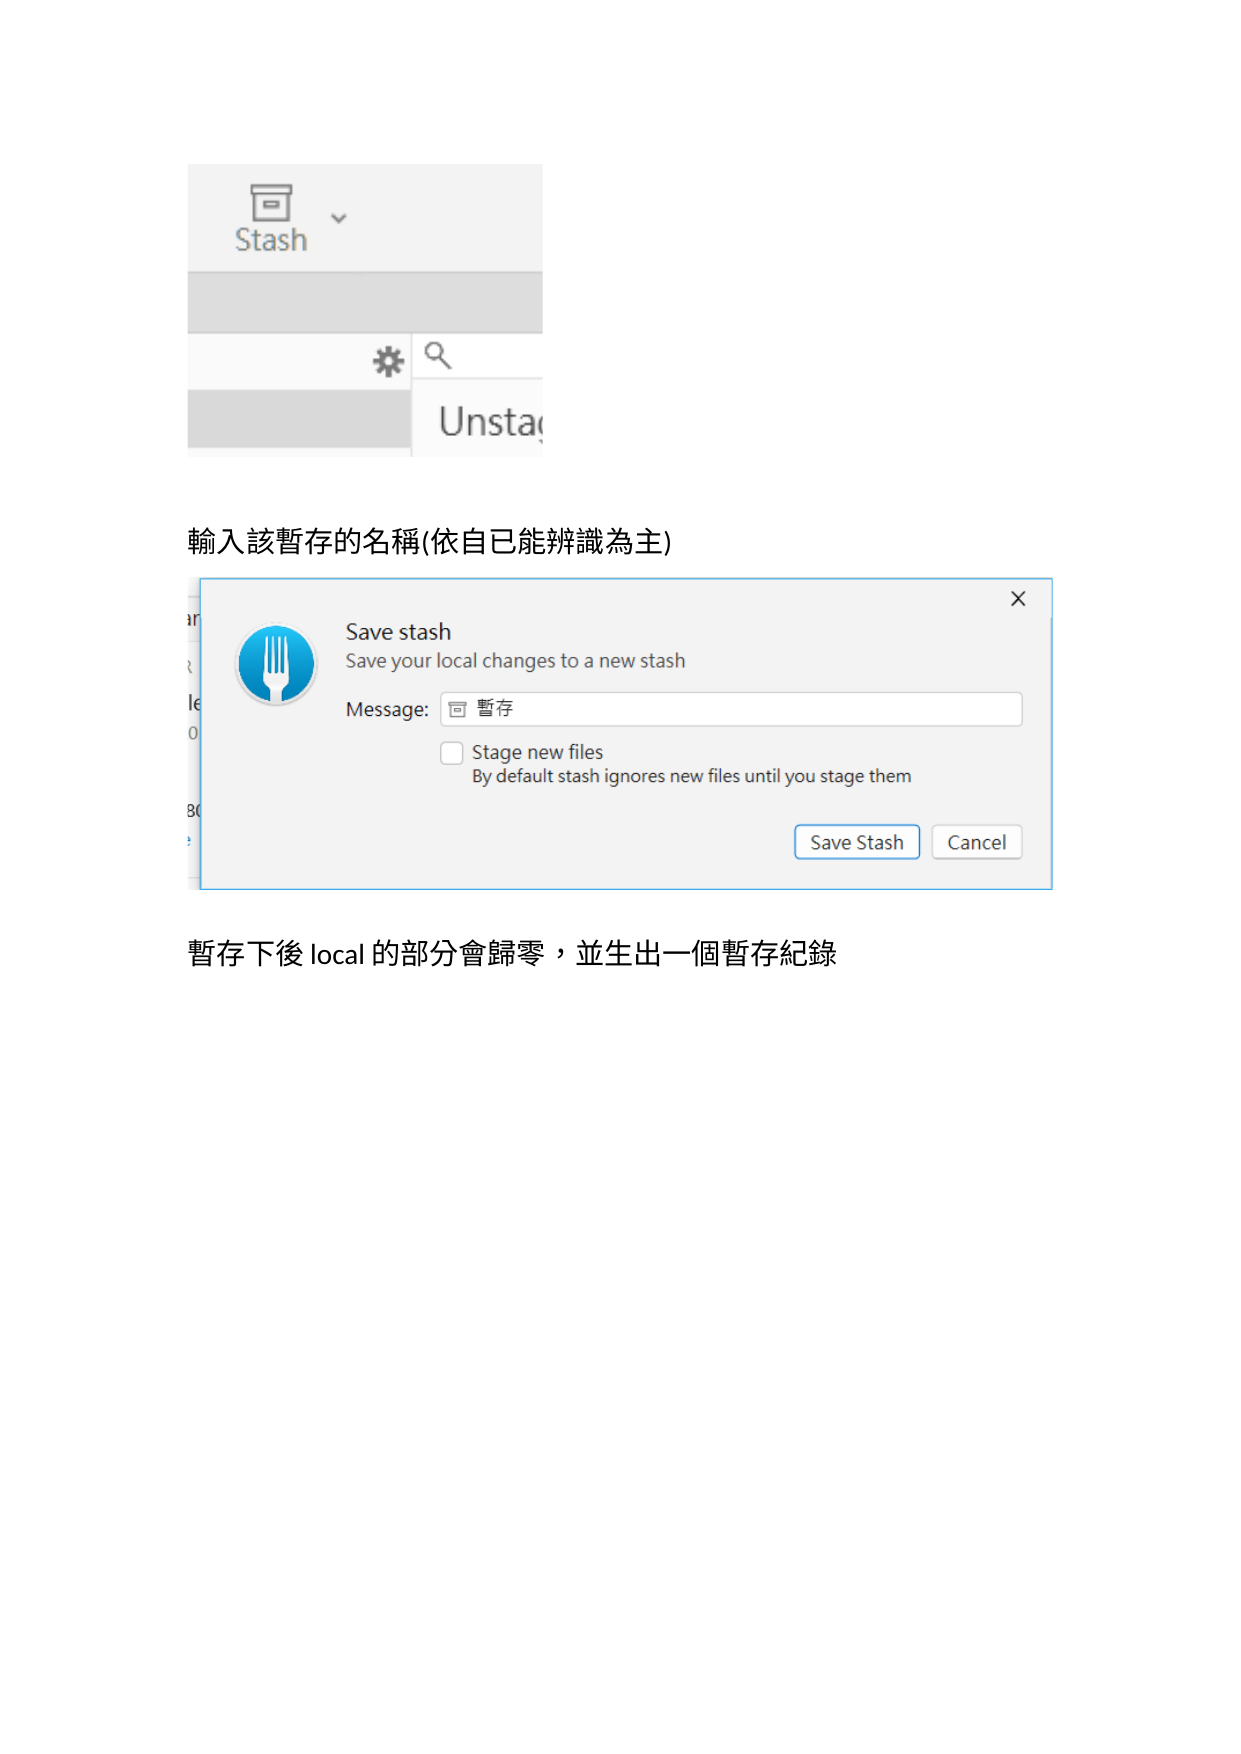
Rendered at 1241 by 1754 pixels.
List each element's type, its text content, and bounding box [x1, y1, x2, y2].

picture [187, 164, 543, 457]
picture [187, 577, 1053, 890]
text 暫存下後local的部分會歸零，並生出一個暫存紀錄 [187, 914, 1053, 989]
text 輸入該暫存的名稱(依自已能辨識為主) [187, 502, 1053, 577]
